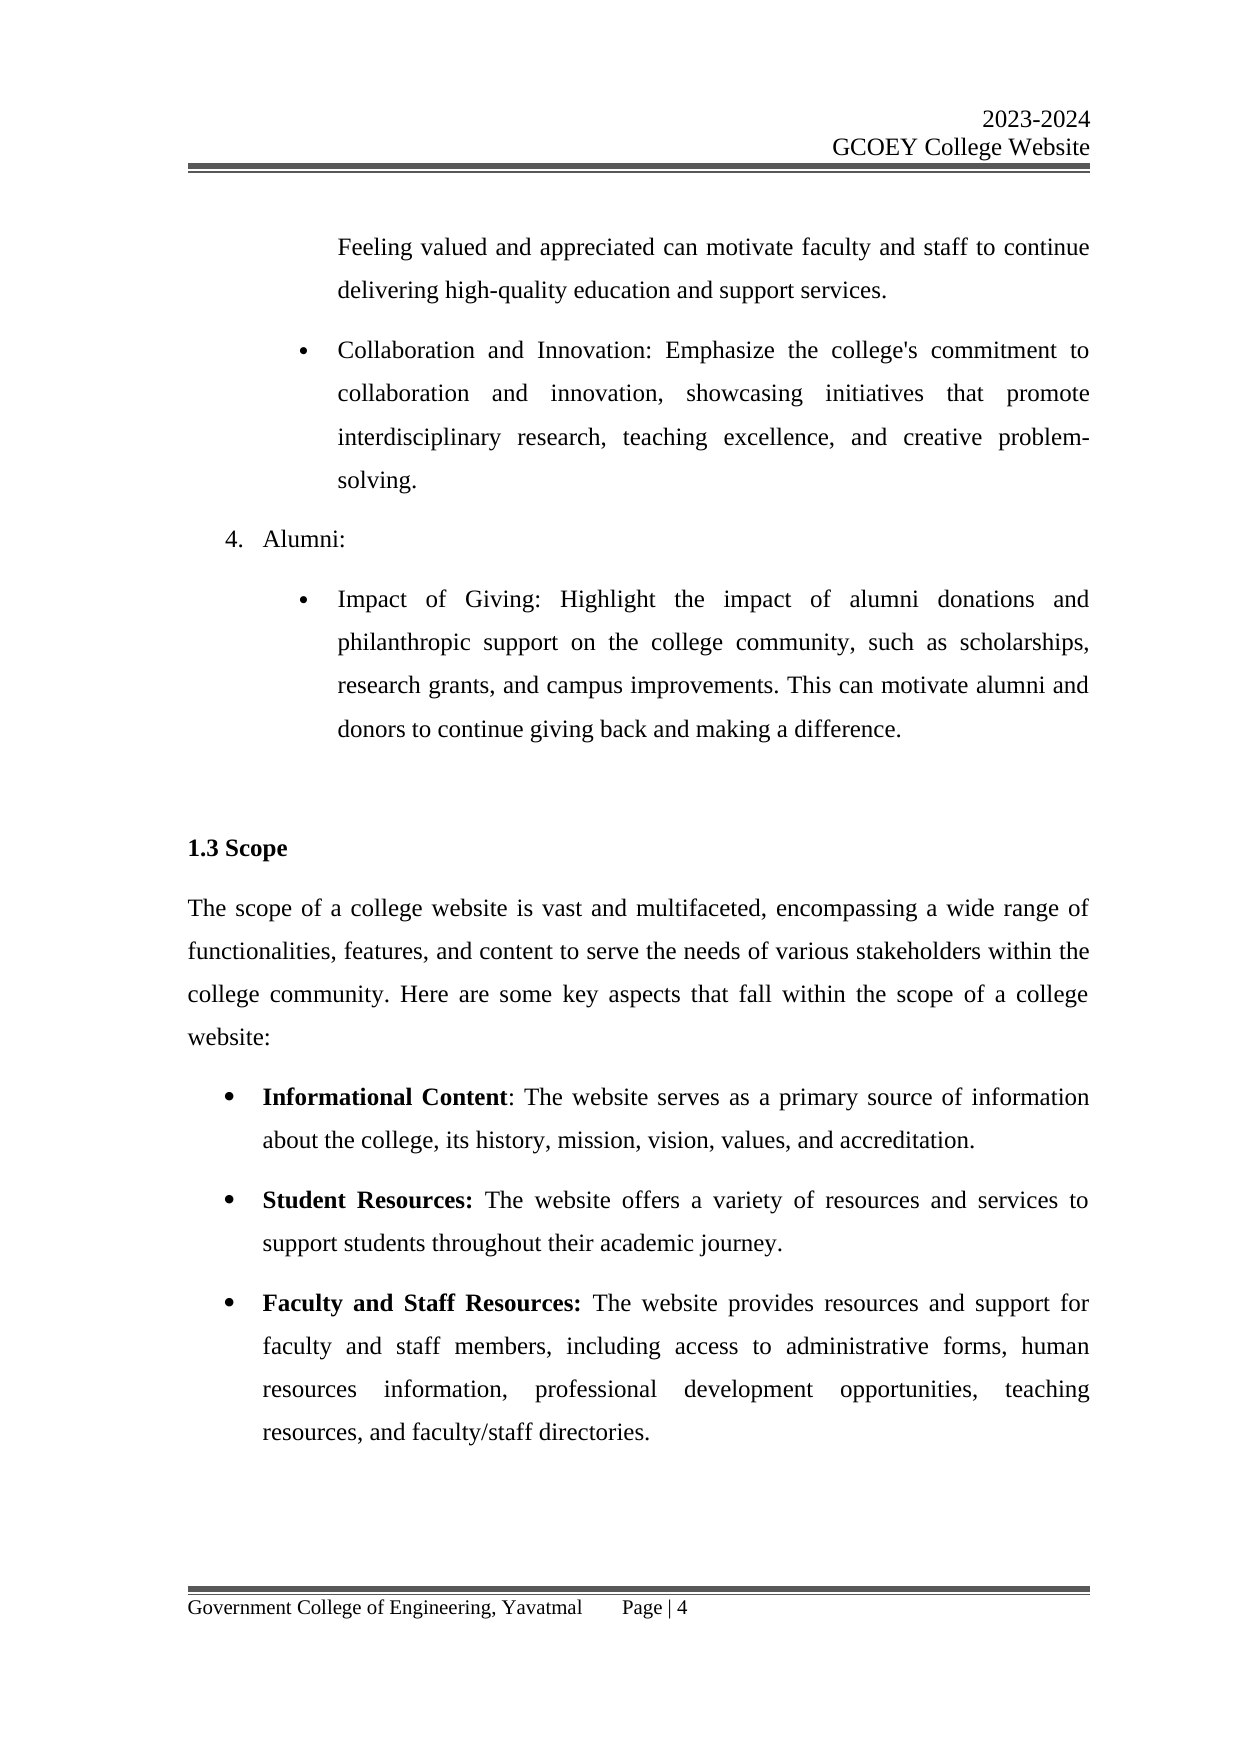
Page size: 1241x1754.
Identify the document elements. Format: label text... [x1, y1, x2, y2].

list Faculty and Staff Resources: The website provides resources and support for faculty and staff members, including access to administrative forms, human resources information, professional development opportunities, teaching resources, and faculty/staff directories. [225, 1288, 1090, 1446]
text The scope of a college website is vast and multifaceted, encompassing a wide range of functionalities, features, and content to serve the needs of various stakeholders within the college community. Here are some key aspects that fall within the scope of a college website: [187, 893, 1090, 1051]
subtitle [300, 232, 1090, 304]
subtitle 1.3 Scope [187, 833, 1090, 862]
list Student Resources: The website offers a variety of resources and services to support students throughout their academic journey. [225, 1185, 1090, 1257]
subtitle Collaboration and Innovation: Emphasize the college's commitment to collaboration and innovation, showcasing initiatives that promote interdisciplinary research, teaching excellence, and creative problem-solving. [300, 335, 1090, 493]
subtitle Impact of Giving: Highlight the impact of alumni donations and philanthropic support on the college community, such as scholarships, research grants, and campus improvements. This can motivate alumni and donors to continue giving back and making a difference. [300, 584, 1090, 742]
subtitle Alumni: [225, 524, 1090, 553]
list Informational Content: The website serves as a primary source of information about the college, its history, mission, vision, values, and accreditation. [225, 1082, 1090, 1154]
